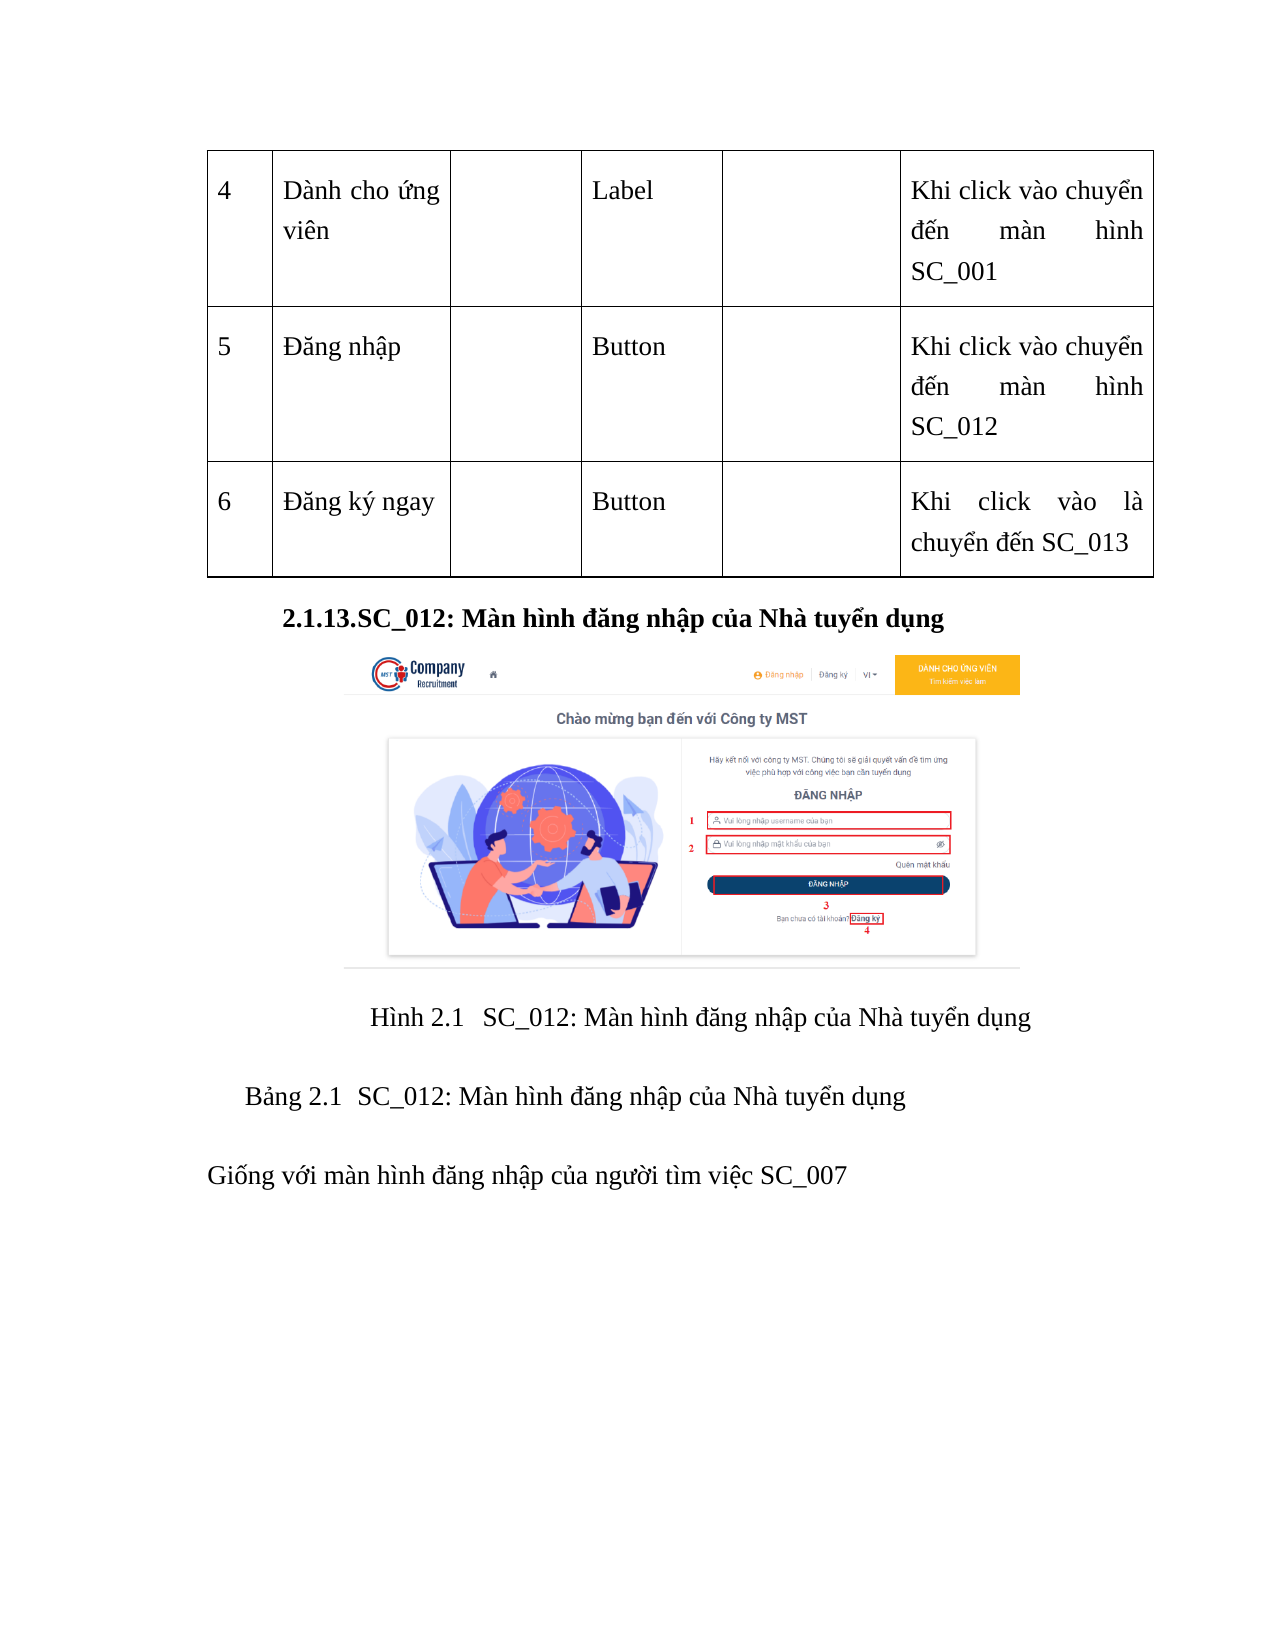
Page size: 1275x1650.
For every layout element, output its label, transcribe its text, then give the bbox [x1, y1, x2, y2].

table_cell Đăng nhập [273, 307, 450, 461]
table_cell Button [582, 462, 722, 576]
table_cell [723, 307, 900, 461]
table_cell Button [582, 307, 722, 461]
subtitle SC_012: Màn hình đăng nhập của Nhà tuyển dụng [282, 602, 1156, 634]
table_cell 4 [208, 151, 272, 306]
table_cell Khi click vào chuyển đến màn hình SC_001 [901, 151, 1153, 306]
table_cell [723, 462, 900, 576]
table_cell [451, 462, 581, 576]
text SC_012: Màn hình đăng nhập của Nhà tuyển dụng [244, 1080, 1156, 1111]
table_cell [723, 151, 900, 306]
picture [343, 655, 1020, 969]
text Giống với màn hình đăng nhập của người tìm việc SC_007 [207, 1159, 1156, 1190]
table_cell [451, 307, 581, 461]
table_cell Khi click vào là chuyển đến SC_013 [901, 462, 1153, 576]
table_cell Khi click vào chuyển đến màn hình SC_012 [901, 307, 1153, 461]
table_cell 5 [208, 307, 272, 461]
table_cell Label [582, 151, 722, 306]
text SC_012: Màn hình đăng nhập của Nhà tuyển dụng [244, 1001, 1156, 1032]
table_cell Đăng ký ngay [273, 462, 450, 576]
table_cell 6 [208, 462, 272, 576]
table_cell Dành cho ứng viên [273, 151, 450, 306]
table_cell [451, 151, 581, 306]
